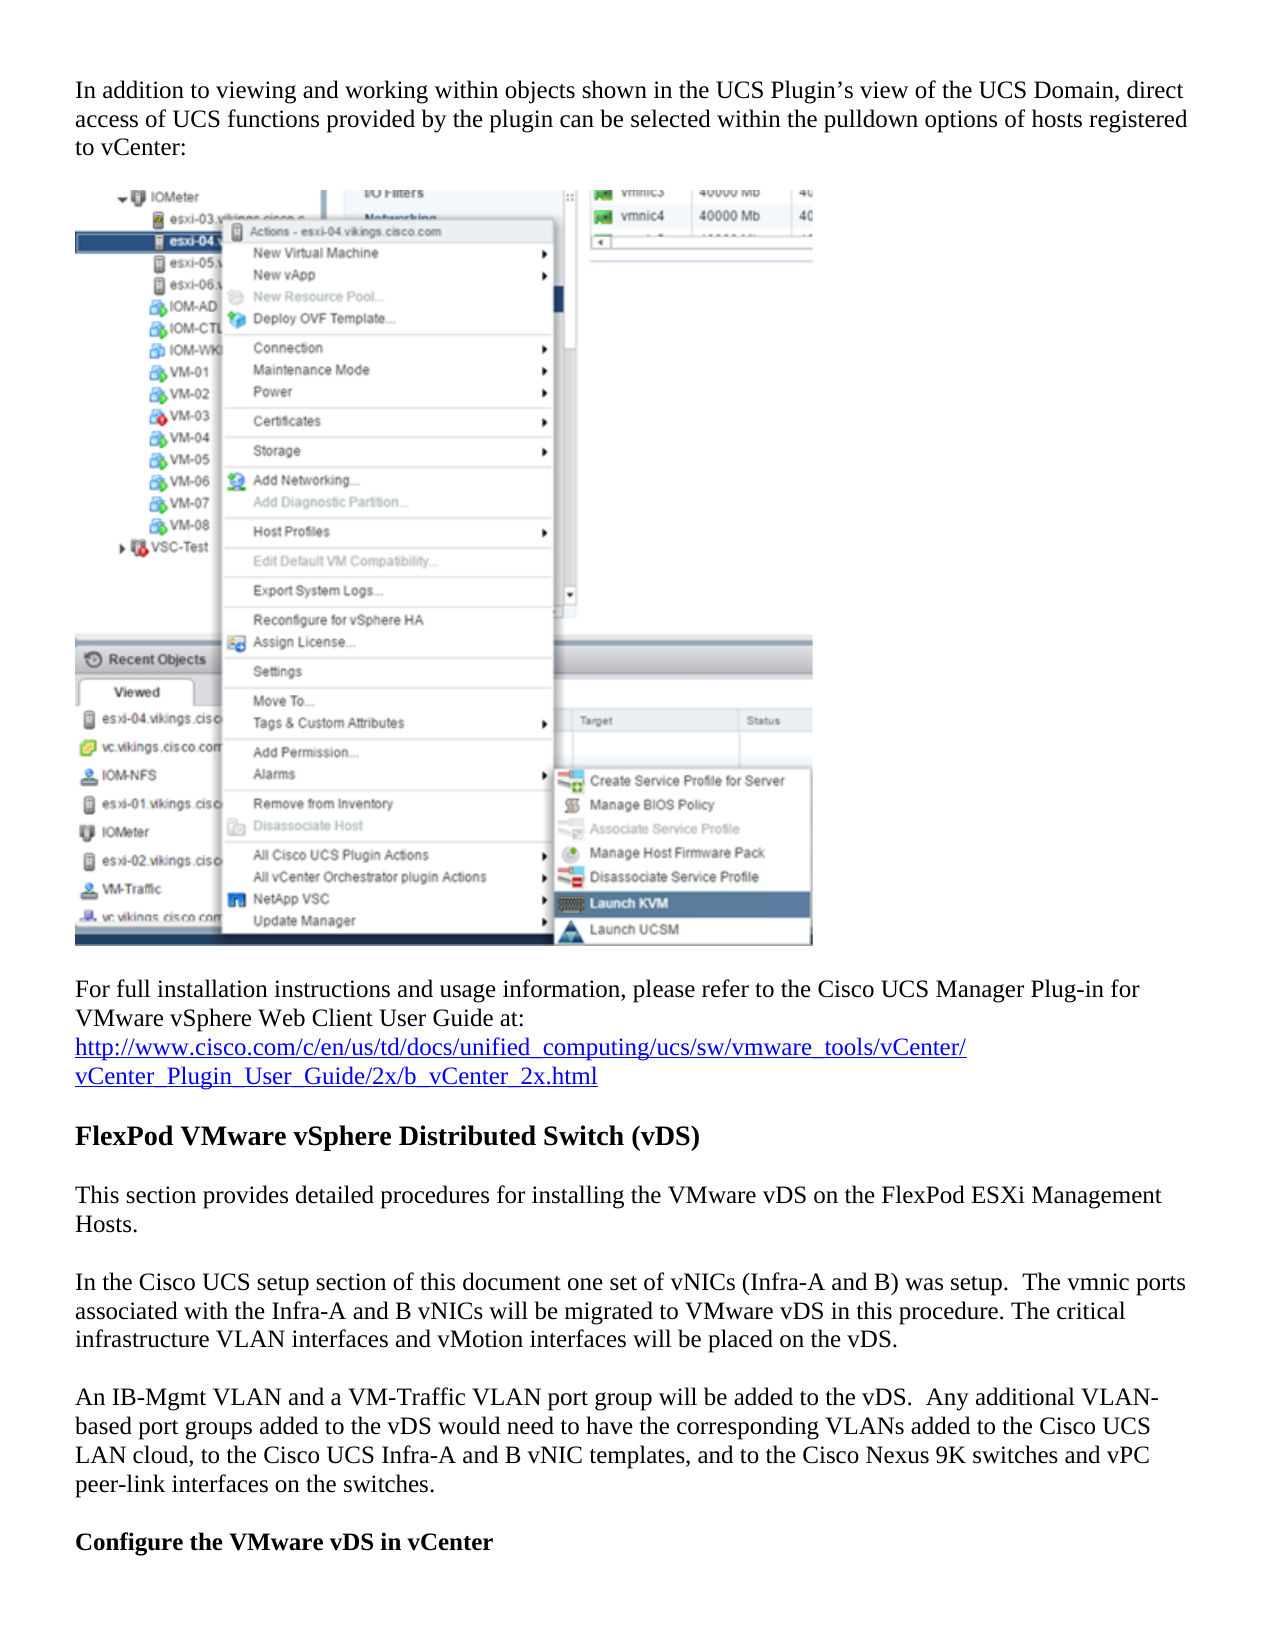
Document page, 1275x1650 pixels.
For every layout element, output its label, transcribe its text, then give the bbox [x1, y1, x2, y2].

text An IB-Mgmt VLAN and a VM-Traffic VLAN port group will be added to the vDS. Any additional VLAN-based port groups added to the vDS would need to have the corresponding VLANs added to the Cisco UCS LAN cloud, to the Cisco UCS Infra-A and B vNIC templates, and to the Cisco Nexus 9K switches and vPC peer-link interfaces on the switches. [75, 1382, 1200, 1497]
text In addition to viewing and working within objects shown in the UCS Plugin’s view of the UCS Domain, direct access of UCS functions provided by the plugin can be selected within the pulldown options of hosts registered to vCenter: [75, 75, 1200, 161]
text Configure the VMware vDS in vCenter [75, 1527, 1200, 1555]
picture [75, 190, 813, 946]
text For full installation instructions and usage information, please refer to the Cisco UCS Manager Plug-in for VMware vSphere Web Client User Guide at: http://www.cisco.com/c/en/us/td/docs/unified_computing/ucs/sw/vmware_tools/vCenter/vCenter_Plugin_User_Guide/2x/b_vCenter_2x.html [75, 974, 1200, 1089]
text In the Cisco UCS setup section of this document one set of vNICs (Infra-A and B) was setup. The vmnic ports associated with the Infra-A and B vNICs will be migrated to VMware vDS in this procedure. The critical infrastructure VLAN interfaces and vMotion interfaces will be placed on the vDS. [75, 1267, 1200, 1353]
text This section provides detailed procedures for installing the VMware vDS on the FlexPod ESXi Management Hosts. [75, 1180, 1200, 1238]
text FlexPod VMware vSphere Distributed Switch (vDS) [75, 1119, 1200, 1151]
